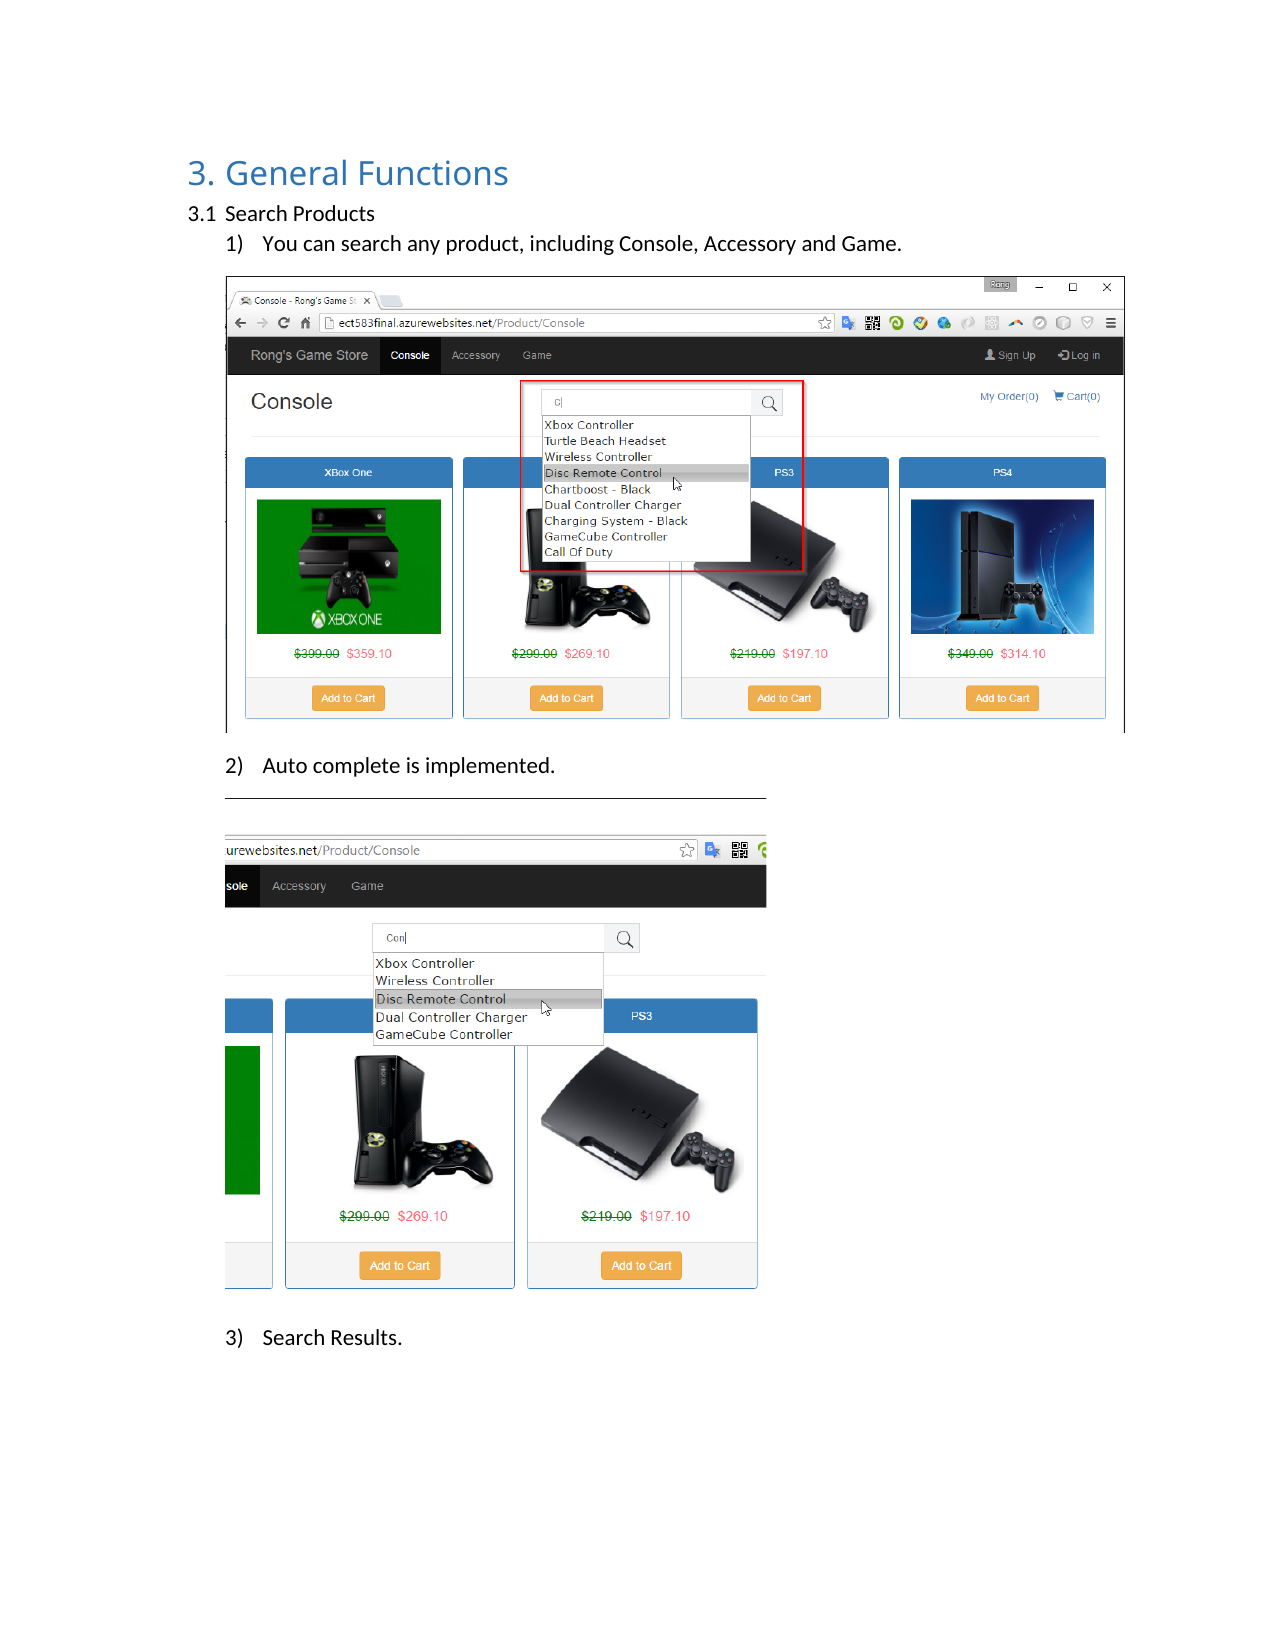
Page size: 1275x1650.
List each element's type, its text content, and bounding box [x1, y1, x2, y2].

list You can search any product, including Console, Accessory and Game. [225, 229, 1087, 257]
subtitle General Functions [187, 150, 1087, 195]
list Search Products [187, 199, 1087, 227]
list Auto complete is implemented. [225, 751, 1087, 779]
list Search Results. [225, 1323, 1087, 1351]
picture [225, 276, 1125, 733]
picture [225, 798, 767, 1304]
